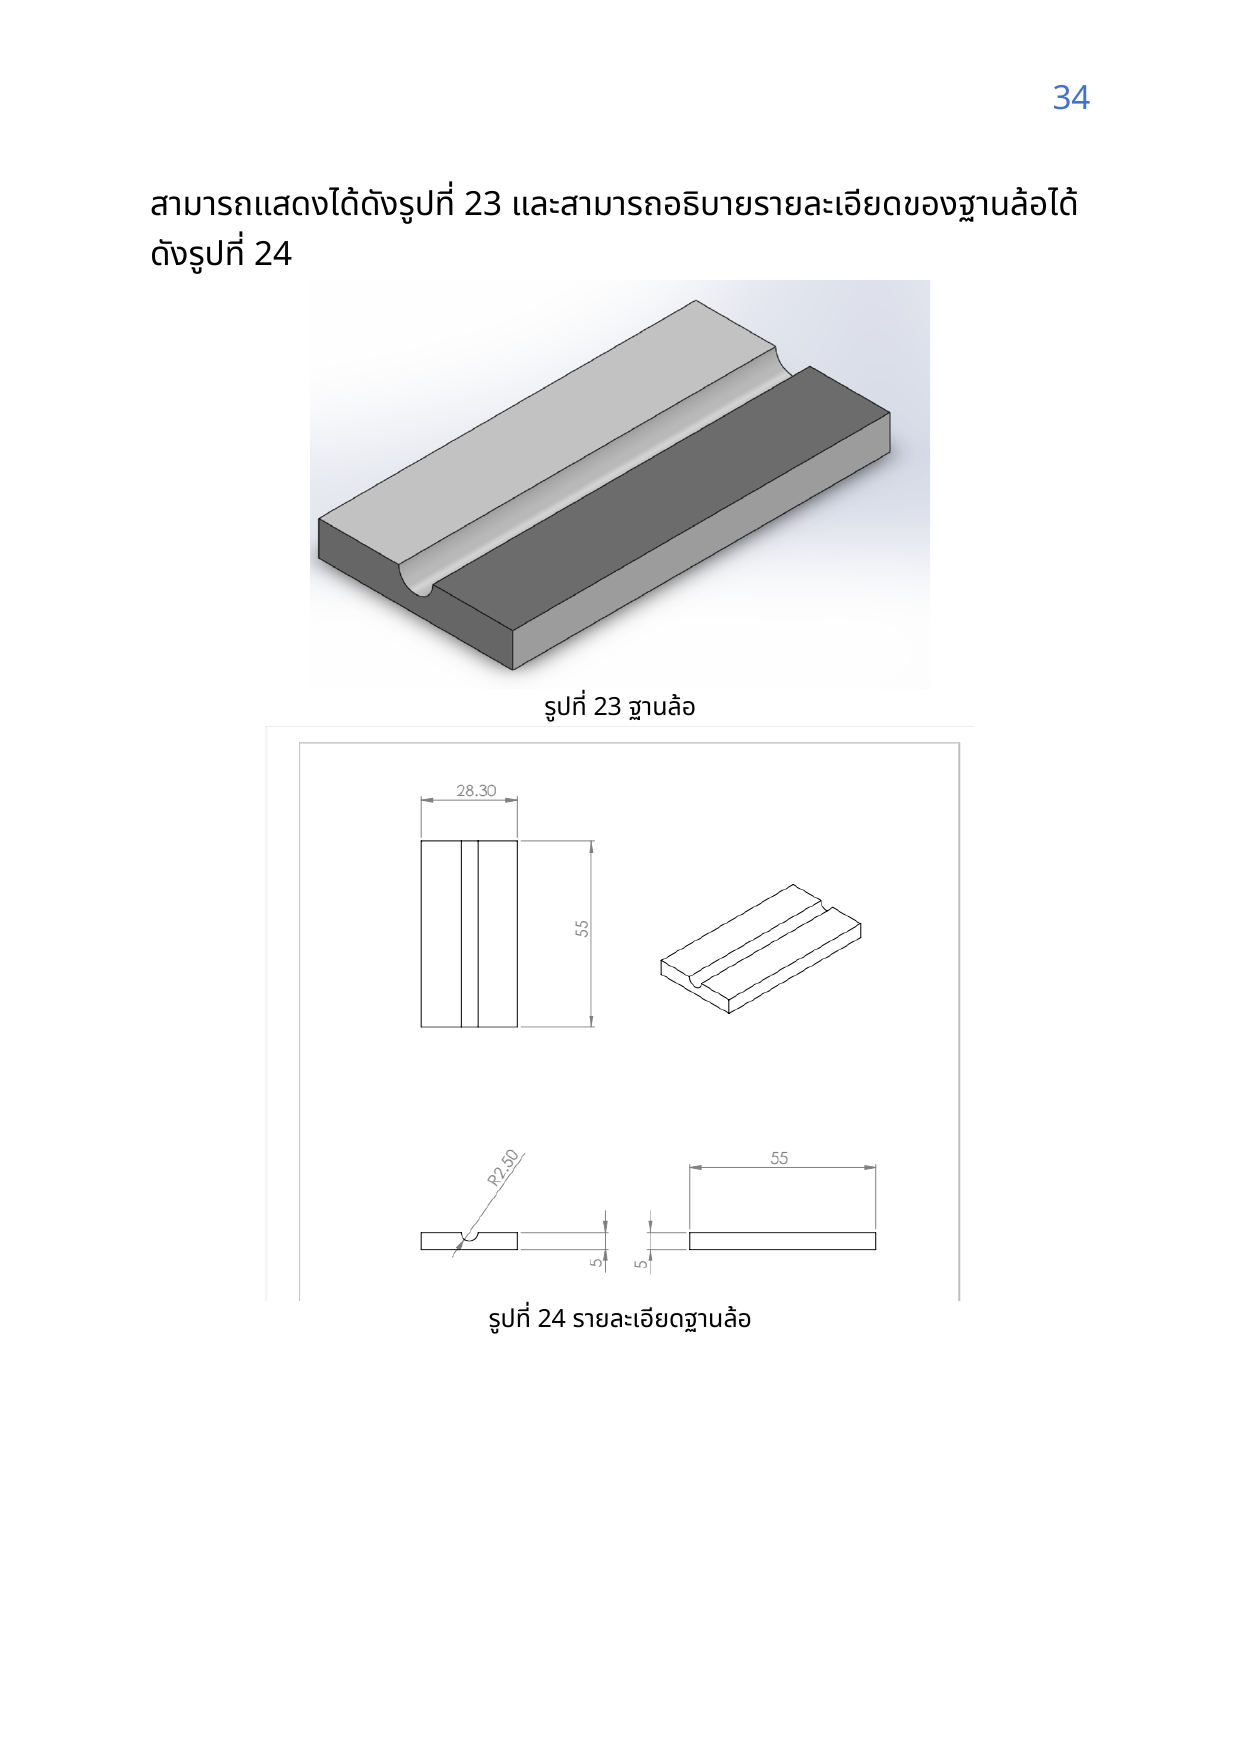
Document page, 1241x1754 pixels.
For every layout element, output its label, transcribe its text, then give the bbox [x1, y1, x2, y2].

text รูปที่ 24 รายละเอียดฐานล้อ [150, 1300, 1090, 1338]
text รูปที่ 23 ฐานล้อ [150, 689, 1090, 727]
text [150, 179, 1090, 281]
picture [310, 280, 931, 689]
